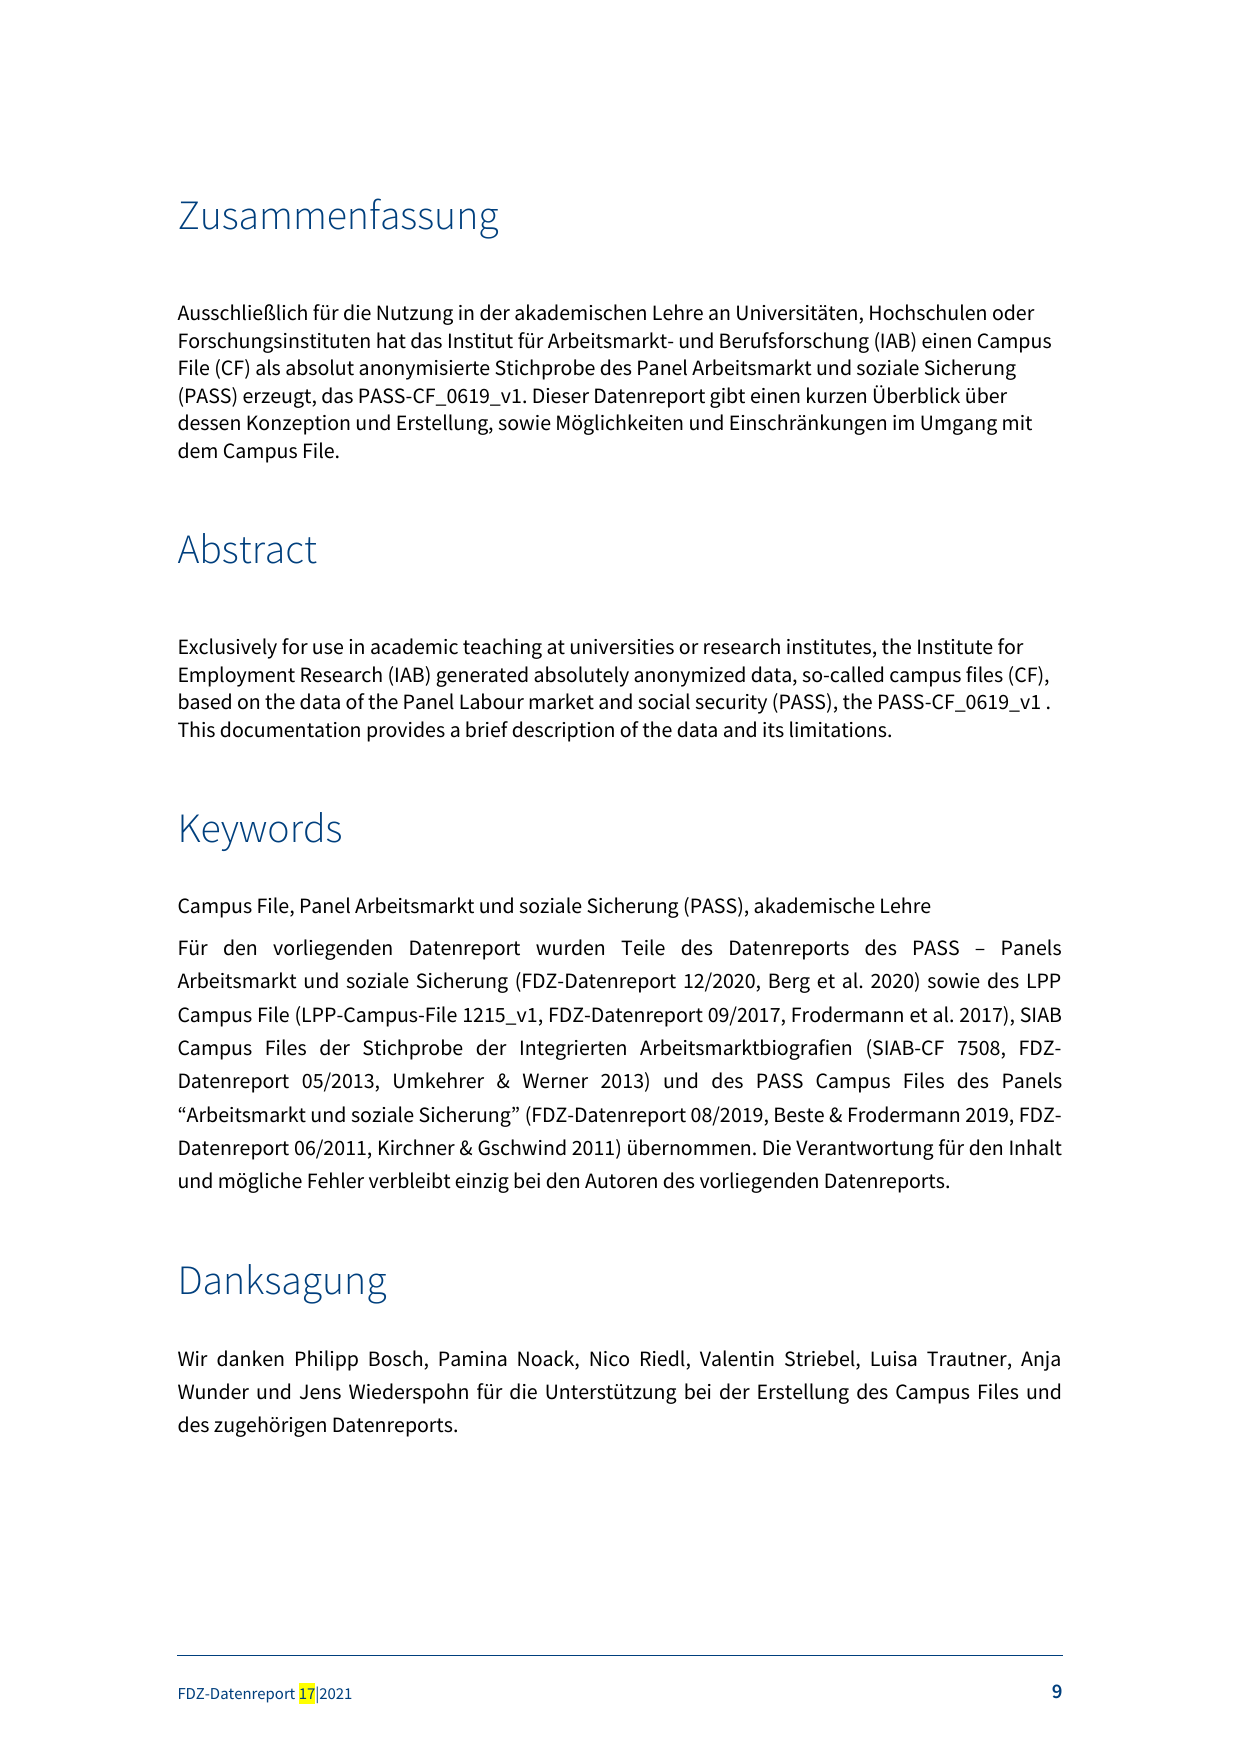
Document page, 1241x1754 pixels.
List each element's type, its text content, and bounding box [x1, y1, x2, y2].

text Exclusively for use in academic teaching at universities or research institutes, the Institute for Employment Research (IAB) generated absolutely anonymized data, so-called campus files (CF), based on the data of the Panel Labour market and social security (PASS), the PASS-CF_0619_v1 . This documentation provides a brief description of the data and its limitations. [177, 633, 1063, 743]
text Abstract [177, 522, 1063, 575]
text Ausschließlich für die Nutzung in der akademischen Lehre an Universitäten, Hochschulen oder Forschungsinstituten hat das Institut für Arbeitsmarkt- und Berufsforschung (IAB) einen Campus File (CF) als absolut anonymisierte Stichprobe des Panel Arbeitsmarkt und soziale Sicherung (PASS) erzeugt, das PASS-CF_0619_v1. Dieser Datenreport gibt einen kurzen Überblick über dessen Konzeption und Erstellung, sowie Möglichkeiten und Einschränkungen im Umgang mit dem Campus File. [177, 299, 1063, 464]
text Campus File, Panel Arbeitsmarkt und soziale Sicherung (PASS), akademische Lehre [177, 887, 1063, 920]
text Zusammenfassung [177, 188, 1063, 241]
text Keywords [177, 801, 1063, 854]
text Wir danken Philipp Bosch, Pamina Noack, Nico Riedl, Valentin Striebel, Luisa Trautner, Anja Wunder und Jens Wiederspohn für die Unterstützung bei der Erstellung des Campus Files und des zugehörigen Datenreports. [177, 1339, 1063, 1439]
text Für den vorliegenden Datenreport wurden Teile des Datenreports des PASS – Panels Arbeitsmarkt und soziale Sicherung (FDZ-Datenreport 12/2020, Berg et al. 2020) sowie des LPP Campus File (LPP-Campus-File 1215_v1, FDZ-Datenreport 09/2017, Frodermann et al. 2017), SIAB Campus Files der Stichprobe der Integrierten Arbeitsmarktbiografien (SIAB-CF 7508, FDZ-Datenreport 05/2013, Umkehrer & Werner 2013) und des PASS Campus Files des Panels “Arbeitsmarkt und soziale Sicherung” (FDZ-Datenreport 08/2019, Beste & Frodermann 2019, FDZ-Datenreport 06/2011, Kirchner & Gschwind 2011) übernommen. Die Verantwortung für den Inhalt und mögliche Fehler verbleibt einzig bei den Autoren des vorliegenden Datenreports. [177, 929, 1063, 1195]
text Danksagung [177, 1254, 1063, 1306]
